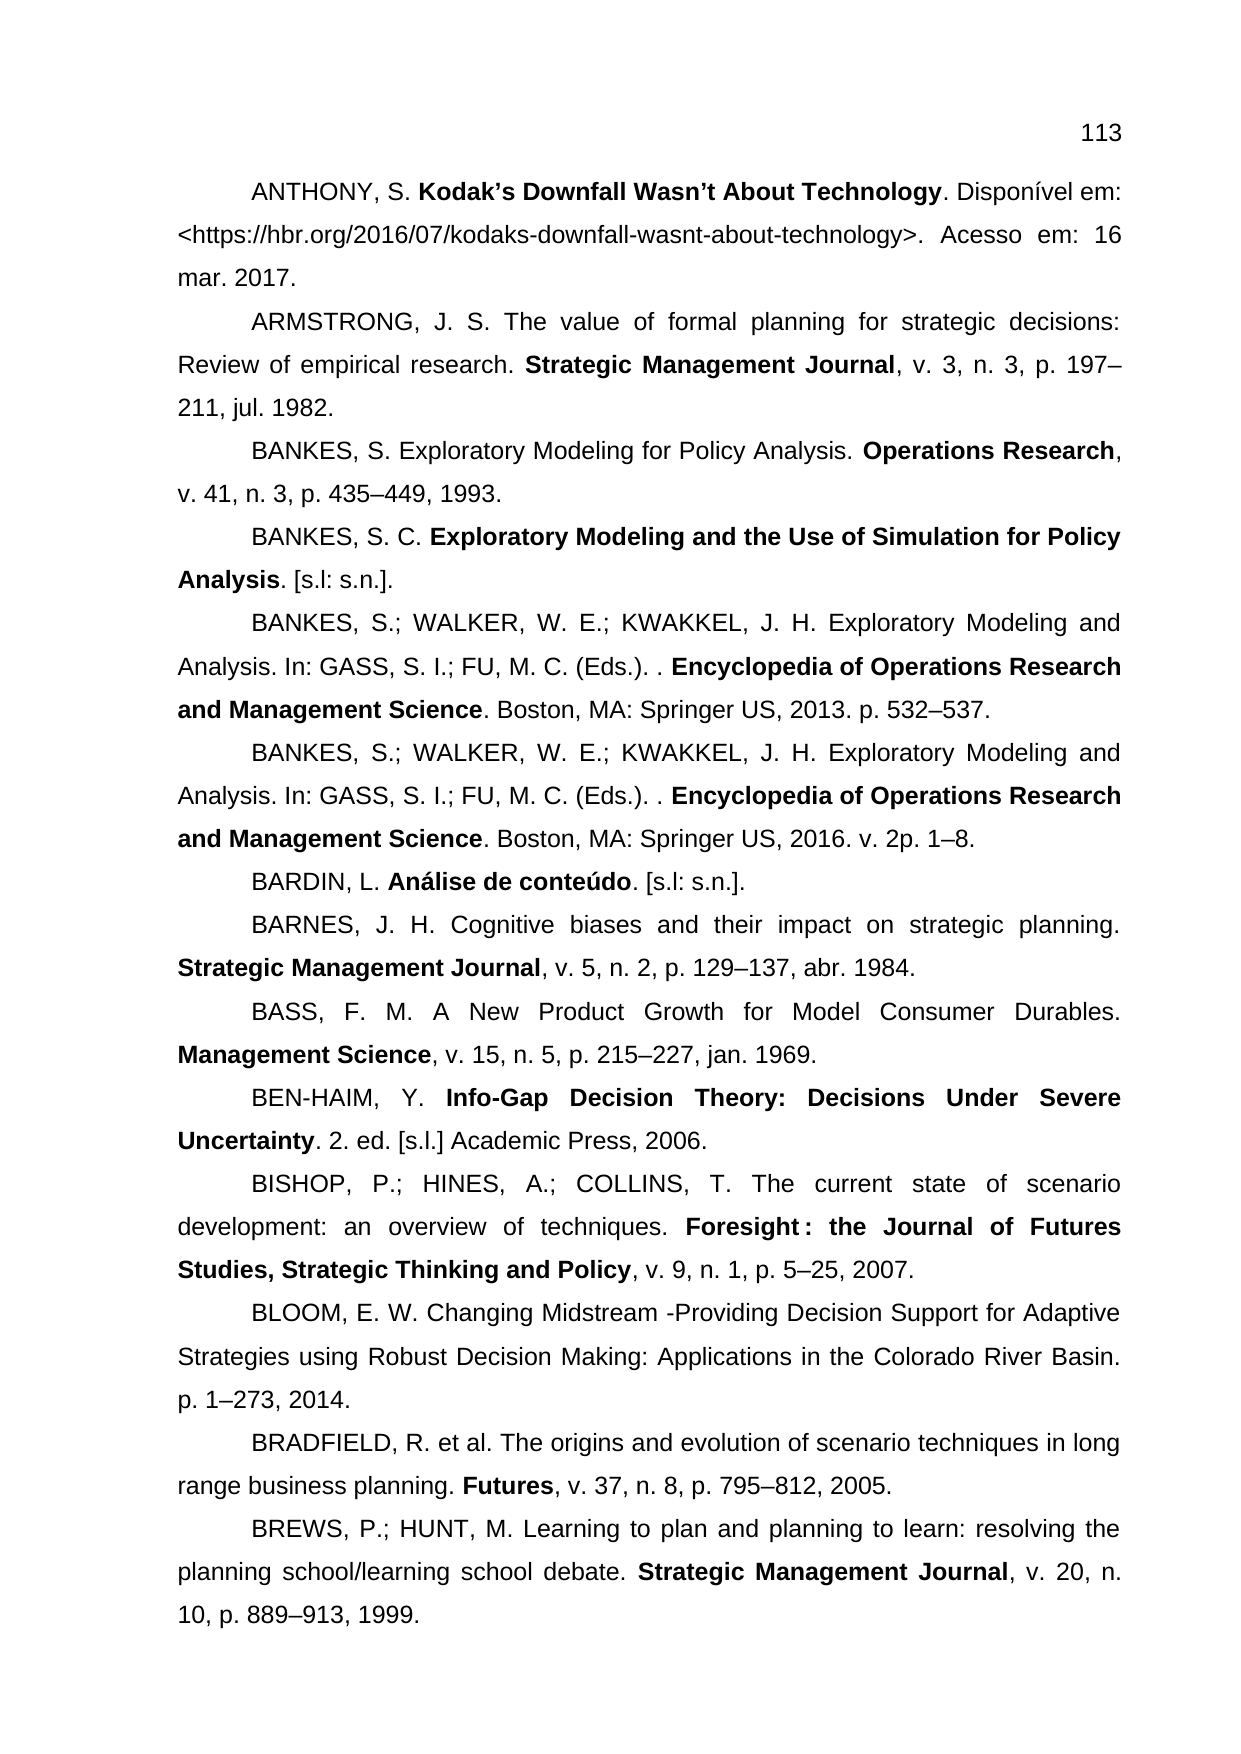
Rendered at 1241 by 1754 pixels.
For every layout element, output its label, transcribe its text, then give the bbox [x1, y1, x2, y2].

text BANKES, S.; WALKER, W. E.; KWAKKEL, J. H. Exploratory Modeling and Analysis. In: GASS, S. I.; FU, M. C. (Eds.). . Encyclopedia of Operations Research and Management Science. Boston, MA: Springer US, 2013. p. 532–537. [177, 608, 1122, 723]
text BISHOP, P.; HINES, A.; COLLINS, T. The current state of scenario development: an overview of techniques. Foresight : the Journal of Futures Studies, Strategic Thinking and Policy, v. 9, n. 1, p. 5–25, 2007. [177, 1169, 1122, 1284]
text BARDIN, L. Análise de conteúdo. [s.l: s.n.]. [177, 867, 1122, 896]
text BREWS, P.; HUNT, M. Learning to plan and planning to learn: resolving the planning school/learning school debate. Strategic Management Journal, v. 20, n. 10, p. 889–913, 1999. [177, 1514, 1122, 1629]
text BEN-HAIM, Y. Info-Gap Decision Theory: Decisions Under Severe Uncertainty. 2. ed. [s.l.] Academic Press, 2006. [177, 1083, 1122, 1155]
text BANKES, S.; WALKER, W. E.; KWAKKEL, J. H. Exploratory Modeling and Analysis. In: GASS, S. I.; FU, M. C. (Eds.). . Encyclopedia of Operations Research and Management Science. Boston, MA: Springer US, 2016. v. 2p. 1–8. [177, 738, 1122, 853]
text BARNES, J. H. Cognitive biases and their impact on strategic planning. Strategic Management Journal, v. 5, n. 2, p. 129–137, abr. 1984. [177, 910, 1122, 982]
text BANKES, S. Exploratory Modeling for Policy Analysis. Operations Research, v. 41, n. 3, p. 435–449, 1993. [177, 436, 1122, 508]
text BANKES, S. C. Exploratory Modeling and the Use of Simulation for Policy Analysis. [s.l: s.n.]. [177, 522, 1122, 594]
text ANTHONY, S. Kodak’s Downfall Wasn’t About Technology. Disponível em: <https://hbr.org/2016/07/kodaks-downfall-wasnt-about-technology>. Acesso em: 16 mar. 2017. [177, 177, 1122, 292]
text BLOOM, E. W. Changing Midstream -Providing Decision Support for Adaptive Strategies using Robust Decision Making: Applications in the Colorado River Basin. p. 1–273, 2014. [177, 1298, 1122, 1413]
text BRADFIELD, R. et al. The origins and evolution of scenario techniques in long range business planning. Futures, v. 37, n. 8, p. 795–812, 2005. [177, 1428, 1122, 1500]
text BASS, F. M. A New Product Growth for Model Consumer Durables. Management Science, v. 15, n. 5, p. 215–227, jan. 1969. [177, 997, 1122, 1068]
text ARMSTRONG, J. S. The value of formal planning for strategic decisions: Review of empirical research. Strategic Management Journal, v. 3, n. 3, p. 197–211, jul. 1982. [177, 307, 1122, 422]
